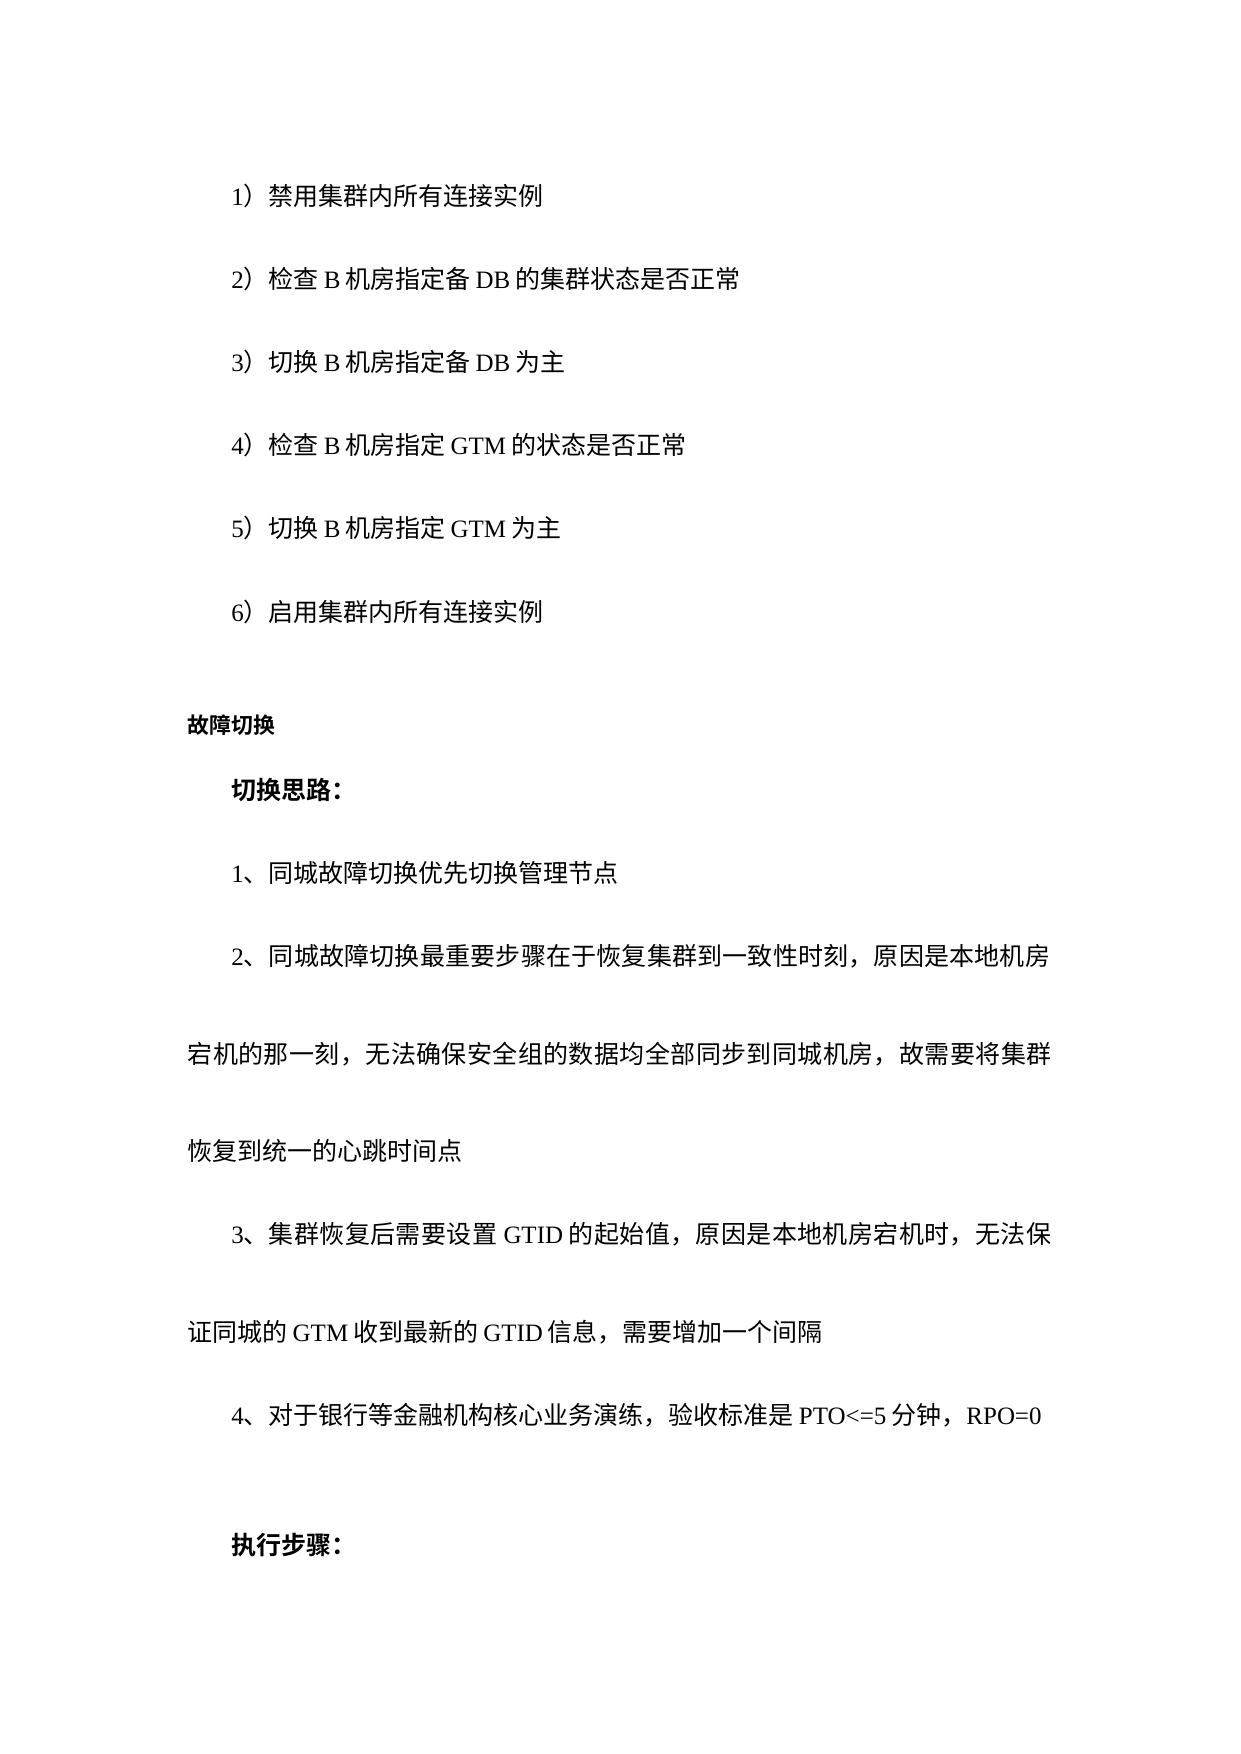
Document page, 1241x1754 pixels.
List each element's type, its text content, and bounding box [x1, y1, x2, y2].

text 执行步骤： [187, 1511, 1053, 1576]
list 禁用集群内所有连接实例 [187, 162, 1053, 227]
list 切换B机房指定GTM为主 [187, 494, 1053, 559]
list 集群恢复后需要设置GTID的起始值，原因是本地机房宕机时，无法保证同城的GTM收到最新的GTID信息，需要增加一个间隔 [187, 1200, 1053, 1363]
subtitle 故障切换 [187, 708, 1053, 740]
list 切换B机房指定备DB为主 [187, 328, 1053, 393]
text 切换思路： [187, 756, 1053, 821]
list 同城故障切换最重要步骤在于恢复集群到一致性时刻，原因是本地机房宕机的那一刻，无法确保安全组的数据均全部同步到同城机房，故需要将集群恢复到统一的心跳时间点 [187, 922, 1053, 1182]
list 检查B机房指定GTM的状态是否正常 [187, 411, 1053, 476]
list 检查B机房指定备DB的集群状态是否正常 [187, 245, 1053, 310]
list 同城故障切换优先切换管理节点 [187, 839, 1053, 904]
list 启用集群内所有连接实例 [187, 578, 1053, 643]
list 对于银行等金融机构核心业务演练，验收标准是PTO<=5分钟，RPO=0 [187, 1381, 1053, 1446]
